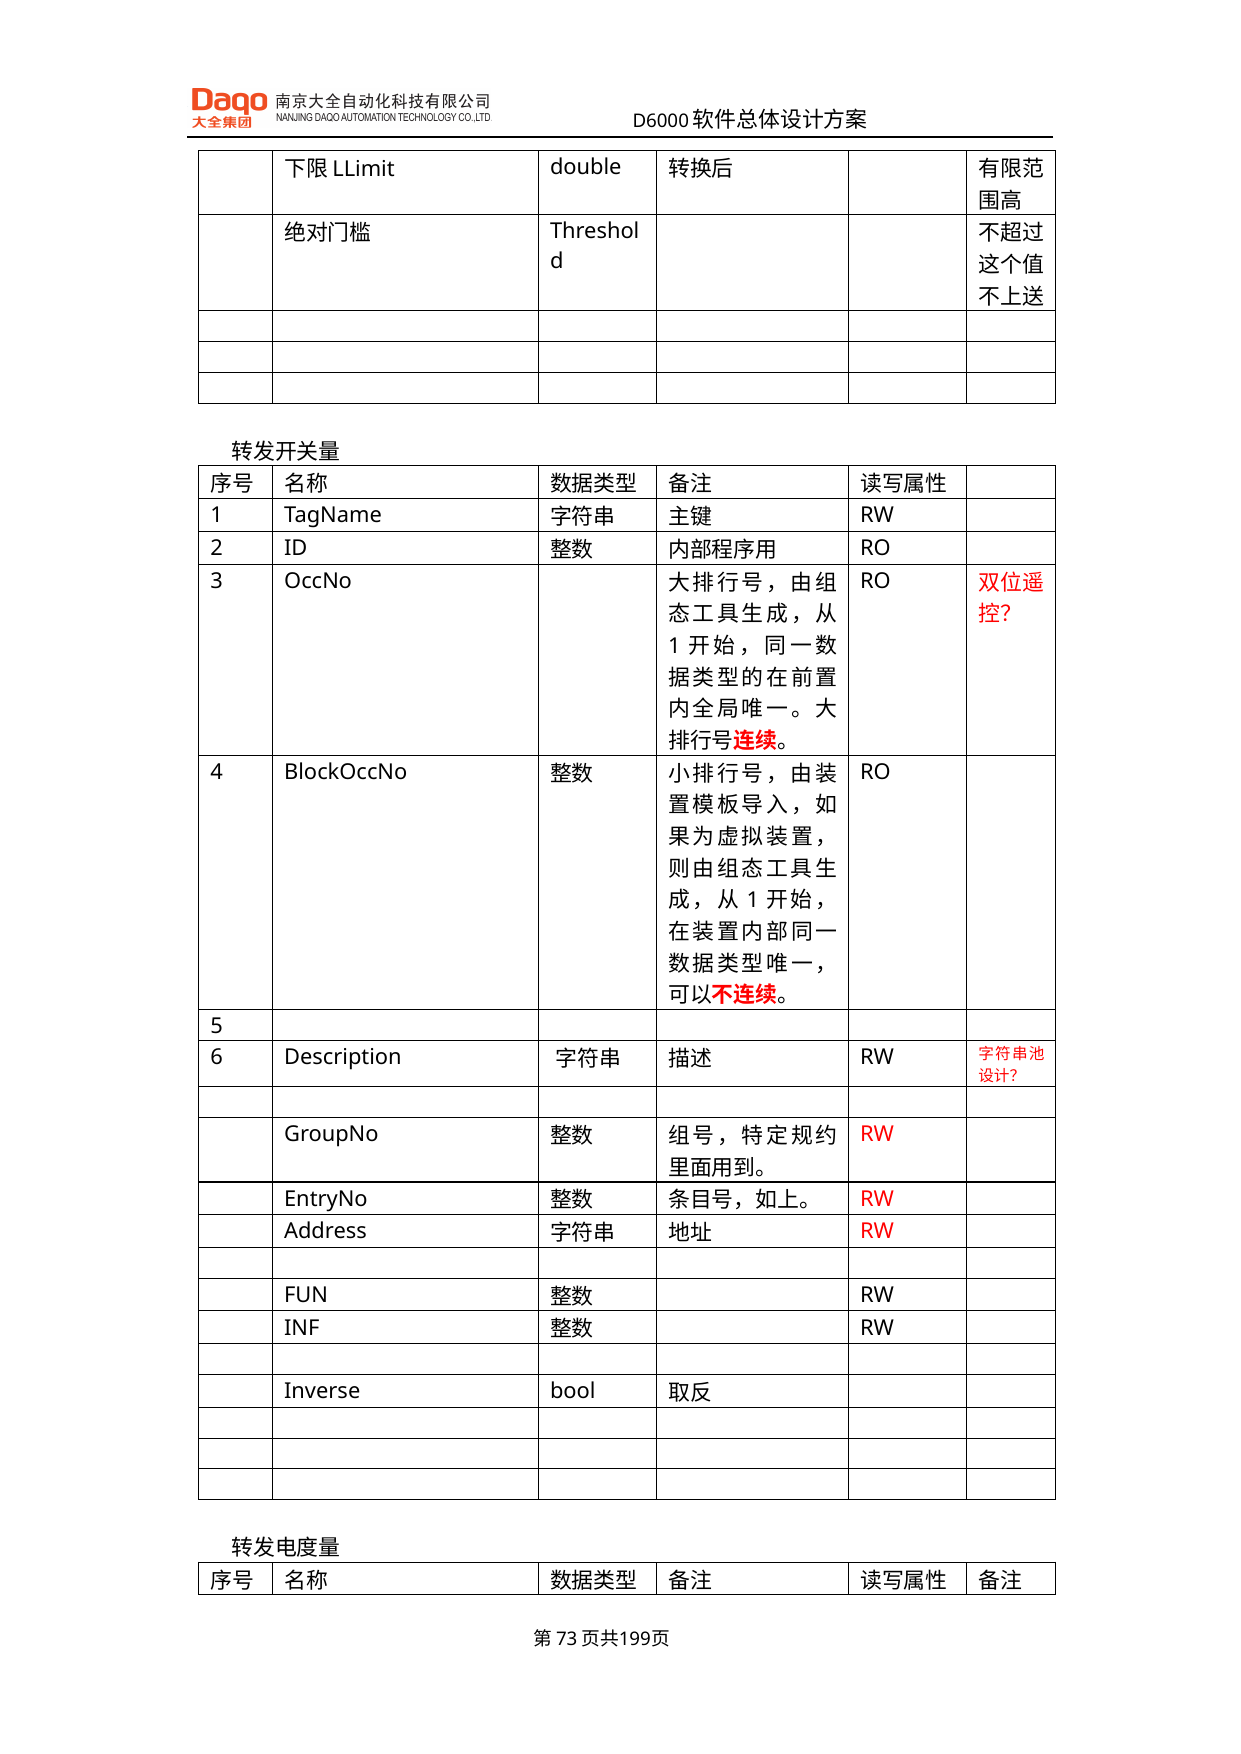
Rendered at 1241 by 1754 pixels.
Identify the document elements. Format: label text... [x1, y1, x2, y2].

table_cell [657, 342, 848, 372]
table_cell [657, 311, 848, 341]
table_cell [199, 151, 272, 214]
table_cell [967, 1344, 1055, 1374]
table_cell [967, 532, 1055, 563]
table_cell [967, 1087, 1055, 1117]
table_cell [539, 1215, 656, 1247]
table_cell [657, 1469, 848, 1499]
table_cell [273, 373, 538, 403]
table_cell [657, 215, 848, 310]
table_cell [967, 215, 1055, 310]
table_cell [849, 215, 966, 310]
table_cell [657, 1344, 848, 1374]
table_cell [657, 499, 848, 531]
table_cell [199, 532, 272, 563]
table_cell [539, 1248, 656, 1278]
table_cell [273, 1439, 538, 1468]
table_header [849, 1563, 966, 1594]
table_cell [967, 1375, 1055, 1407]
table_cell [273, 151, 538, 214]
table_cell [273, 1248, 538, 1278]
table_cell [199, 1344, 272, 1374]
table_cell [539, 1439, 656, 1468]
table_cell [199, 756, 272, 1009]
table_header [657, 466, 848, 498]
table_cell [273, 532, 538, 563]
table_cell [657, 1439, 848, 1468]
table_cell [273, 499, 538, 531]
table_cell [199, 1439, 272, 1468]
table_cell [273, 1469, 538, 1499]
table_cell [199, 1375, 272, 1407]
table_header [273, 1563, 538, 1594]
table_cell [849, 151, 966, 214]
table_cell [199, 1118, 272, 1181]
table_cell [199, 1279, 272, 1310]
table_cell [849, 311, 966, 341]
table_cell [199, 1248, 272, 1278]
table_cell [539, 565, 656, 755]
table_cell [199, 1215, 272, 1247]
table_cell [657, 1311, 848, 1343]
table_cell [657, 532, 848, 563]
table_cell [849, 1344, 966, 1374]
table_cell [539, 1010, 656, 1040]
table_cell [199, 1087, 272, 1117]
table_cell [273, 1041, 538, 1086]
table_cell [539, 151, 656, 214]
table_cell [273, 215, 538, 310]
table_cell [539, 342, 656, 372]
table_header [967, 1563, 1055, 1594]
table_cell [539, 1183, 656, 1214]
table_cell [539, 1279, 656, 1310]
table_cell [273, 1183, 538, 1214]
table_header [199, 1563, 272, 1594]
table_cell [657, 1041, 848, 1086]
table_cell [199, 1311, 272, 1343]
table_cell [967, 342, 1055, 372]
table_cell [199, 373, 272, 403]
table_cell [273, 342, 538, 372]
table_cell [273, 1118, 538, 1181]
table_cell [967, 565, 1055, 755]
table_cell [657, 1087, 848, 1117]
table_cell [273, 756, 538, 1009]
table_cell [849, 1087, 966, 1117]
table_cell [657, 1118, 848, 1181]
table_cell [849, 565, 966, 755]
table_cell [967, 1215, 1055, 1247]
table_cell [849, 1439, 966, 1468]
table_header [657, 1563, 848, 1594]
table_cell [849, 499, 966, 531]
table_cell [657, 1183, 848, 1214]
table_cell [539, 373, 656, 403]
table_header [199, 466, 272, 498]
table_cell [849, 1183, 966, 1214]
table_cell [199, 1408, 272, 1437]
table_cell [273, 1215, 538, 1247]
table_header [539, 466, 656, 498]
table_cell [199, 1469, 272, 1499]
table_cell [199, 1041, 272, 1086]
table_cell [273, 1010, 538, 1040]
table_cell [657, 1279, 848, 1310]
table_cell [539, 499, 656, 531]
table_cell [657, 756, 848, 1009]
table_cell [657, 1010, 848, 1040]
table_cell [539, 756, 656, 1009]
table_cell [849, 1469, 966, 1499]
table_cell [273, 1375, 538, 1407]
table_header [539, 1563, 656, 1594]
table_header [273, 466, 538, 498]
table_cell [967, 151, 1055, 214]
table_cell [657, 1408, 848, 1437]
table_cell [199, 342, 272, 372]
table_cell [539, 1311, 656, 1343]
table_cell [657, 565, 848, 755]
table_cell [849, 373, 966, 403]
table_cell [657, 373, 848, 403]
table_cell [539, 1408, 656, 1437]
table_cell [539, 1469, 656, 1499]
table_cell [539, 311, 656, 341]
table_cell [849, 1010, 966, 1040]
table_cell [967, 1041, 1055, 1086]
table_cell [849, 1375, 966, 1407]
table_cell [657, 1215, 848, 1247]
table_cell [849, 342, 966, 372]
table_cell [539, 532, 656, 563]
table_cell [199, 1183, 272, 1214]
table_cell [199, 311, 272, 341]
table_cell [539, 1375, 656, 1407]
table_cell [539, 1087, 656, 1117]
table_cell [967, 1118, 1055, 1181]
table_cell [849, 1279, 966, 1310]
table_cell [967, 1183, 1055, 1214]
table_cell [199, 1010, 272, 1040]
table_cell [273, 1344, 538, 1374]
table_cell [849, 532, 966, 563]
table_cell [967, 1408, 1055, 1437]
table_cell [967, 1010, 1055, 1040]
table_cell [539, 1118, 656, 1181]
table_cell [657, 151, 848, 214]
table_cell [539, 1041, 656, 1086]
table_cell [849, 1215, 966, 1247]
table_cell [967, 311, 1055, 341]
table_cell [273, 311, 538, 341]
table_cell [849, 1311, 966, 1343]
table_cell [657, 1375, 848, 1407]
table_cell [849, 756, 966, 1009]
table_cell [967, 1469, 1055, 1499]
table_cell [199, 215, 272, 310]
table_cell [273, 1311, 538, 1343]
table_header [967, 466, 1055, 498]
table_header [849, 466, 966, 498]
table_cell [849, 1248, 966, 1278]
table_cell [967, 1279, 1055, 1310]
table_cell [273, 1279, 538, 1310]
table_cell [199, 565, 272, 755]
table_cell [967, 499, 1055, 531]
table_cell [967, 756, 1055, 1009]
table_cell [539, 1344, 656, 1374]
text 转发开关量 [187, 434, 1053, 465]
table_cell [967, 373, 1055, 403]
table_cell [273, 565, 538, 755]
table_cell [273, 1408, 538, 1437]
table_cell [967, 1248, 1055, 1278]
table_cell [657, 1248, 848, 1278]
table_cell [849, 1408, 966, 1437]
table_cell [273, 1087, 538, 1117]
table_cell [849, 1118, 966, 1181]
picture [187, 88, 492, 128]
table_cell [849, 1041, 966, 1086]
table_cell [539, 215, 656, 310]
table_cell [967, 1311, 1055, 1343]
text 转发电度量 [187, 1530, 1053, 1562]
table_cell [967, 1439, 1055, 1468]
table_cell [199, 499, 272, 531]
